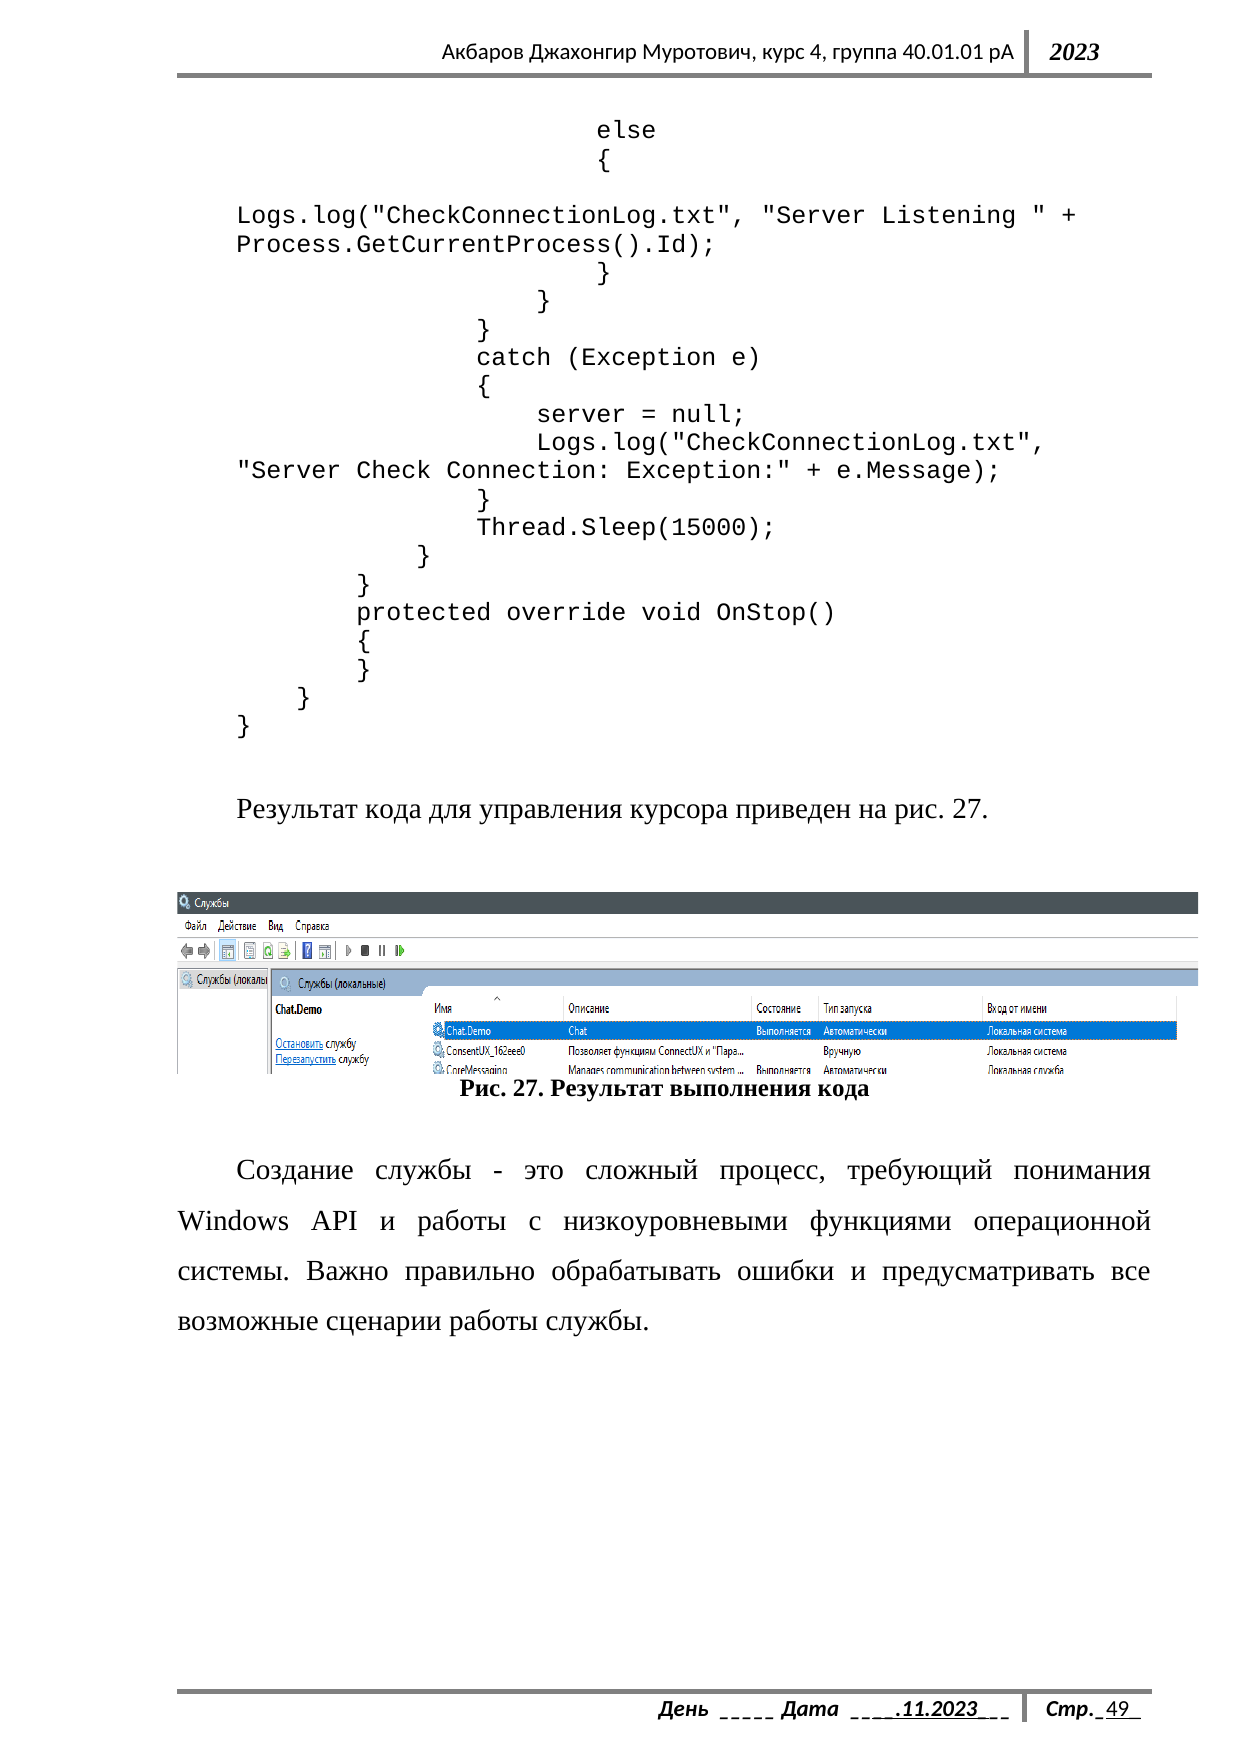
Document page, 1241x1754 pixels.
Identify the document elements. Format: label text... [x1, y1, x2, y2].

text Logs.log("CheckConnectionLog.txt", "Server Listening " + Process.GetCurrentProcess().Id); [236, 175, 1152, 259]
text } [236, 656, 1152, 684]
text } [236, 316, 1152, 344]
text } [236, 288, 1152, 316]
text { [236, 146, 1152, 175]
text { [236, 373, 1152, 401]
text } [236, 543, 1152, 571]
text } [236, 259, 1152, 288]
text catch (Exception e) [236, 344, 1152, 373]
text Результат кода для управления курсора приведен на рис. 27. [177, 791, 1152, 825]
text { [236, 628, 1152, 656]
picture [177, 892, 1199, 1074]
text server = null; [236, 401, 1152, 429]
text Thread.Sleep(15000); [236, 514, 1152, 543]
text else [236, 118, 1152, 146]
text } [236, 684, 1152, 713]
list Рис. 27. Результат выполнения кода [177, 1074, 1152, 1102]
text } [236, 713, 1152, 741]
text } [236, 571, 1152, 599]
text Logs.log("CheckConnectionLog.txt", "Server Check Connection: Exception:" + e.Message); [236, 429, 1152, 486]
text Создание службы - это сложный процесс, требующий понимания Windows API и работы с низкоуровневыми функциями операционной системы. Важно правильно обрабатывать ошибки и предусматривать все возможные сценарии работы службы. [177, 1152, 1152, 1337]
text } [236, 486, 1152, 514]
text protected override void OnStop() [236, 599, 1152, 628]
